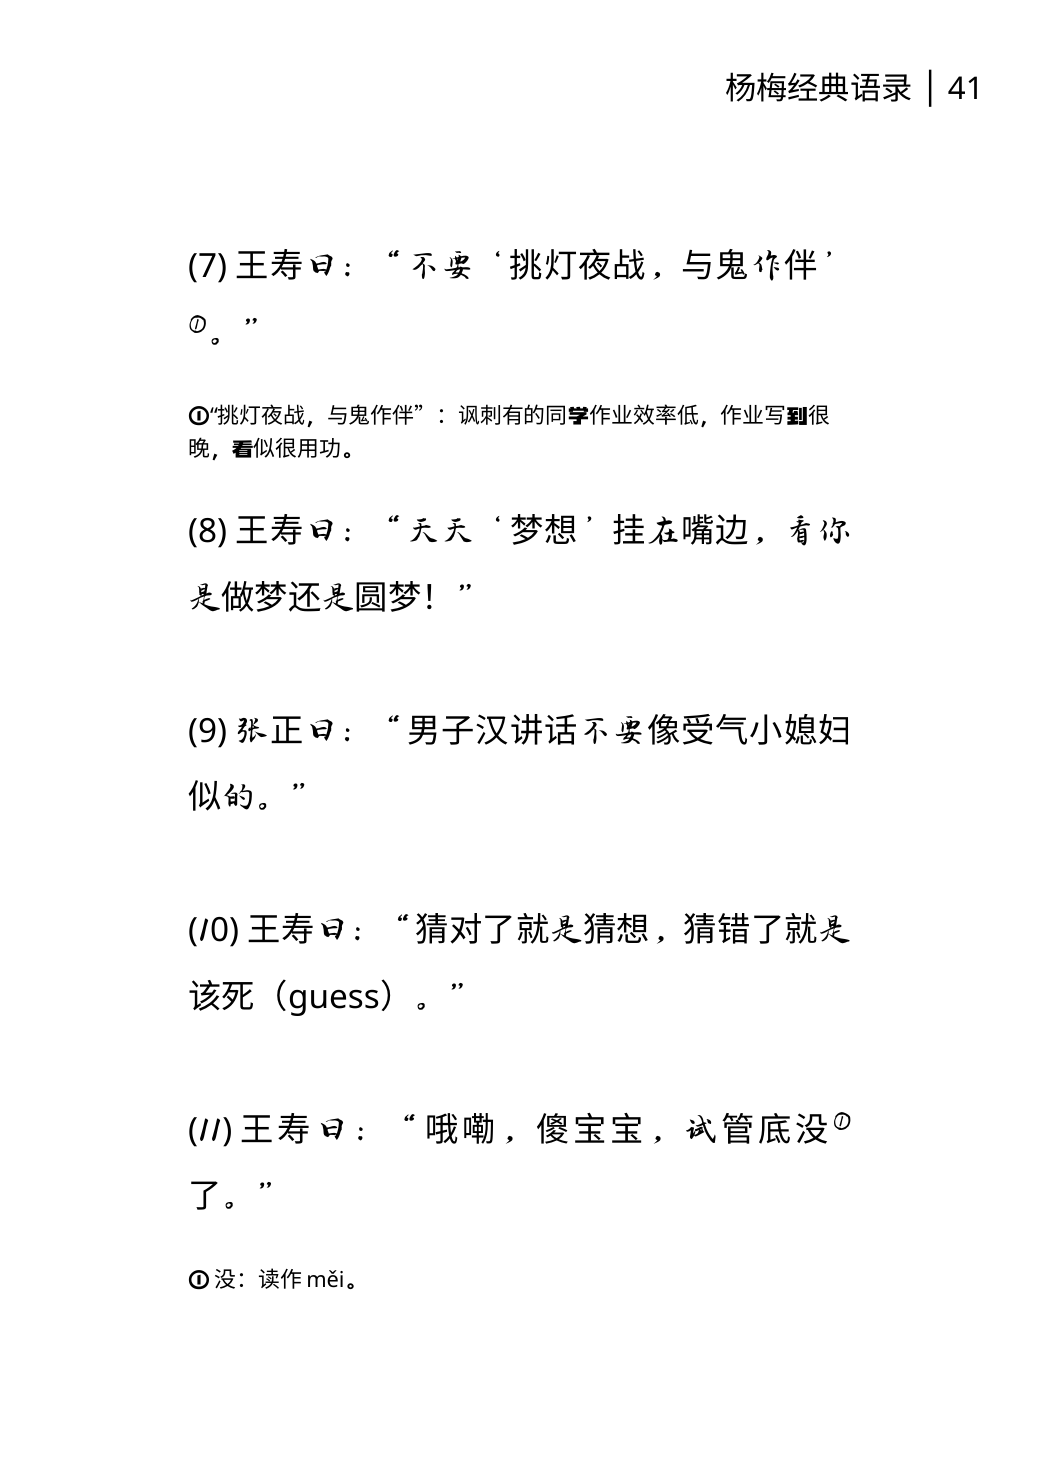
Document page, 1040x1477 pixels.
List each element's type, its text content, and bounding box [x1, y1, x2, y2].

text ①没：读作měi。 [188, 1263, 852, 1296]
list 王寿曰：“哦嘞，傻宝宝，试管底没①了。” [188, 1097, 852, 1230]
list 张正曰：“男子汉讲话不要像受气小媳妇似的。” [188, 698, 852, 831]
list 王寿曰：“天天‘梦想’挂在嘴边，看你是做梦还是圆梦！” [188, 499, 852, 632]
list 王寿曰：“猜对了就是猜想，猜错了就是该死（guess）。” [188, 897, 852, 1030]
text ①“挑灯夜战，与鬼作伴”：讽刺有的同学作业效率低，作业写到很晚，看似很用功。 [188, 399, 852, 466]
list 王寿曰：“不要‘挑灯夜战，与鬼作伴’①。” [188, 233, 852, 366]
